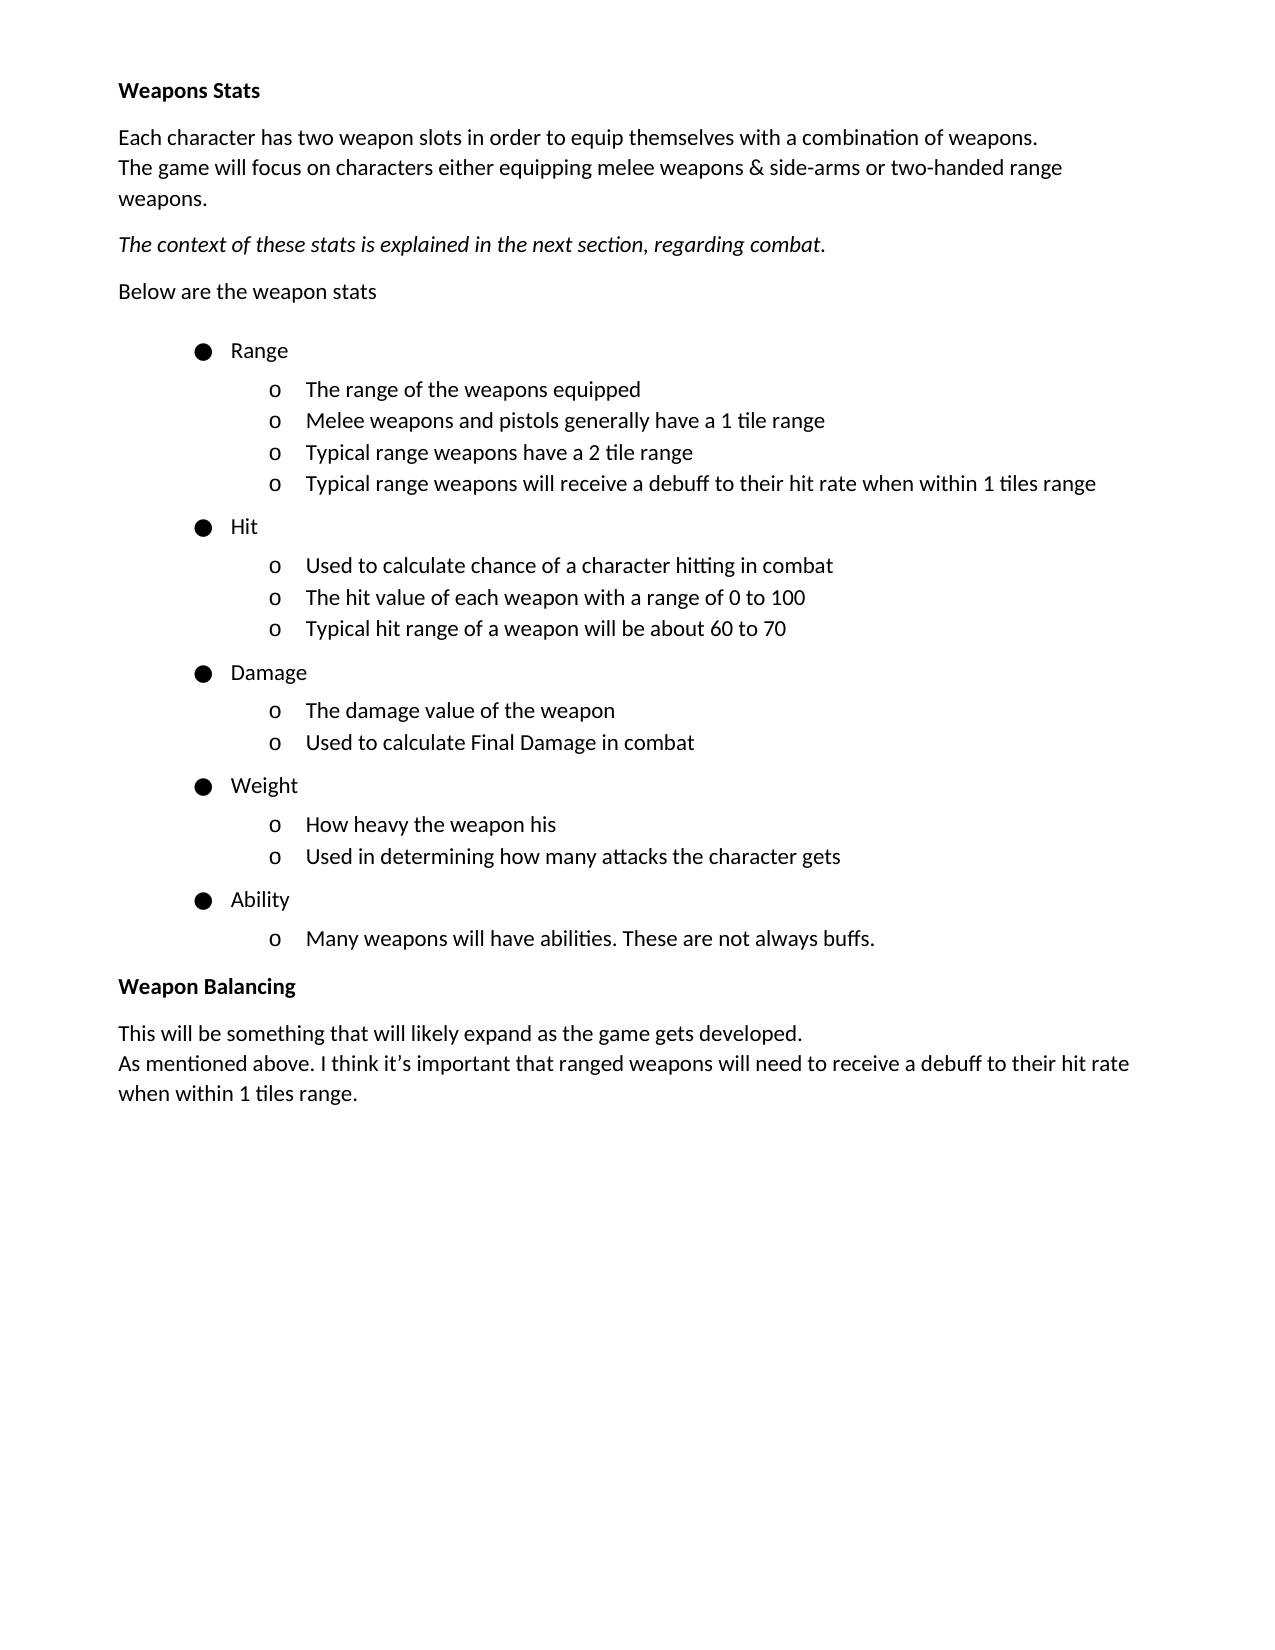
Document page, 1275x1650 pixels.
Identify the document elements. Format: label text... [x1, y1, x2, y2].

list Typical range weapons have a 2 tile range [268, 438, 1157, 467]
text This will be something that will likely expand as the game gets developed. As mentioned above. I think it’s important that ranged weapons will need to receive a debuff to their hit rate when within 1 tiles range. [118, 1019, 1157, 1107]
text Below are the weapon stats [118, 277, 1157, 305]
list Hit [193, 501, 1157, 548]
text Weapons Stats [118, 76, 1157, 104]
text Weapon Balancing [118, 972, 1157, 1000]
list Weight [193, 759, 1157, 807]
list The damage value of the weapon [268, 697, 1157, 726]
list How heavy the weapon his [268, 810, 1157, 839]
text Each character has two weapon slots in order to equip themselves with a combination of weapons. The game will focus on characters either equipping melee weapons & side-arms or two-handed range weapons. [118, 123, 1157, 212]
list Used to calculate chance of a character hitting in combat [268, 552, 1157, 581]
list Damage [193, 646, 1157, 693]
list The hit value of each weapon with a range of 0 to 100 [268, 583, 1157, 612]
list Typical range weapons will receive a debuff to their hit rate when within 1 tiles range [268, 469, 1157, 498]
list Typical hit range of a weapon will be about 60 to 70 [268, 614, 1157, 644]
list Range [193, 324, 1157, 371]
text The context of these stats is explained in the next section, regarding combat. [118, 231, 1157, 258]
list Melee weapons and pistols generally have a 1 tile range [268, 406, 1157, 436]
list The range of the weapons equipped [268, 375, 1157, 404]
list Ability [193, 873, 1157, 920]
list Used to calculate Final Damage in combat [268, 728, 1157, 757]
list Used in determining how many attacks the character gets [268, 842, 1157, 871]
list Many weapons will have abilities. These are not always buffs. [268, 924, 1157, 953]
